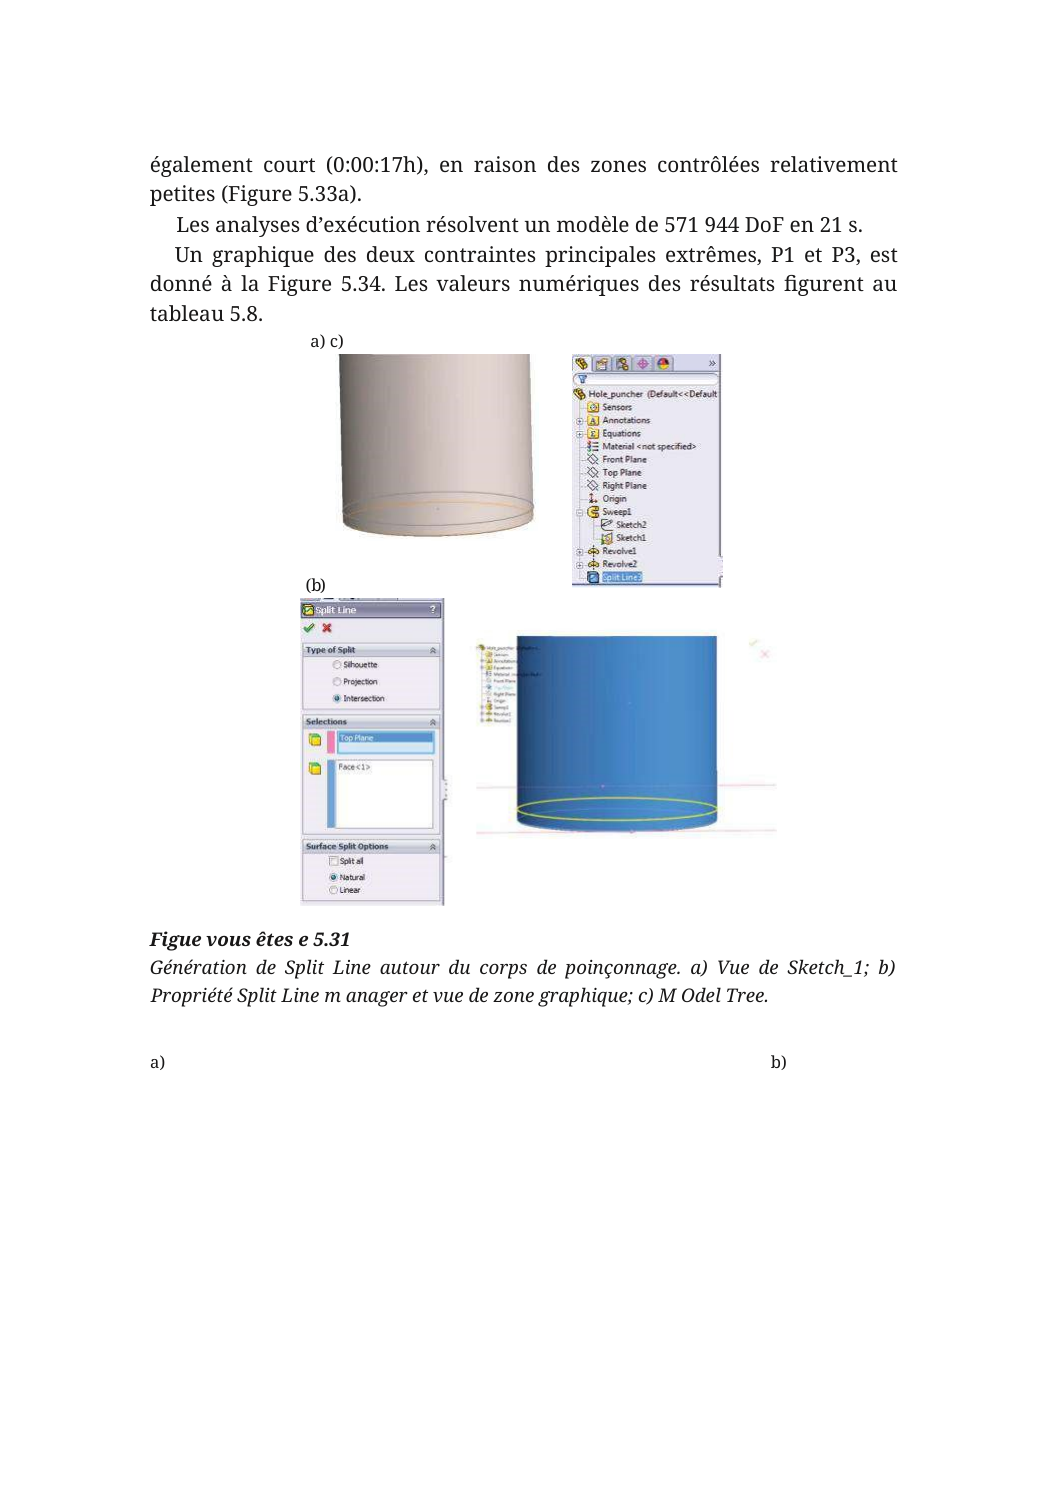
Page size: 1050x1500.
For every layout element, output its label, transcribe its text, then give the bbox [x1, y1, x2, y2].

text a) b) [150, 1050, 900, 1073]
text Les analyses d’exécution résolvent un modèle de 571 944 DoF en 21 s. [176, 210, 898, 238]
text Un graphique des deux contraintes principales extrêmes, P1 et P3, est donné à la Figure 5.34. Les valeurs numériques des résultats figurent au tableau 5.8. [149, 240, 898, 327]
text a) c) [150, 329, 900, 352]
text Génération de Split Line autour du corps de poinçonnage. a) Vue de Sketch_1; b) Propriété Split Line m anager et vue de zone graphique; c) M Odel Tree. [149, 954, 898, 1007]
subtitle Figue vous êtes e 5.31 [149, 927, 900, 952]
picture [300, 598, 777, 906]
picture [572, 354, 723, 588]
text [149, 150, 898, 208]
picture [335, 354, 539, 541]
